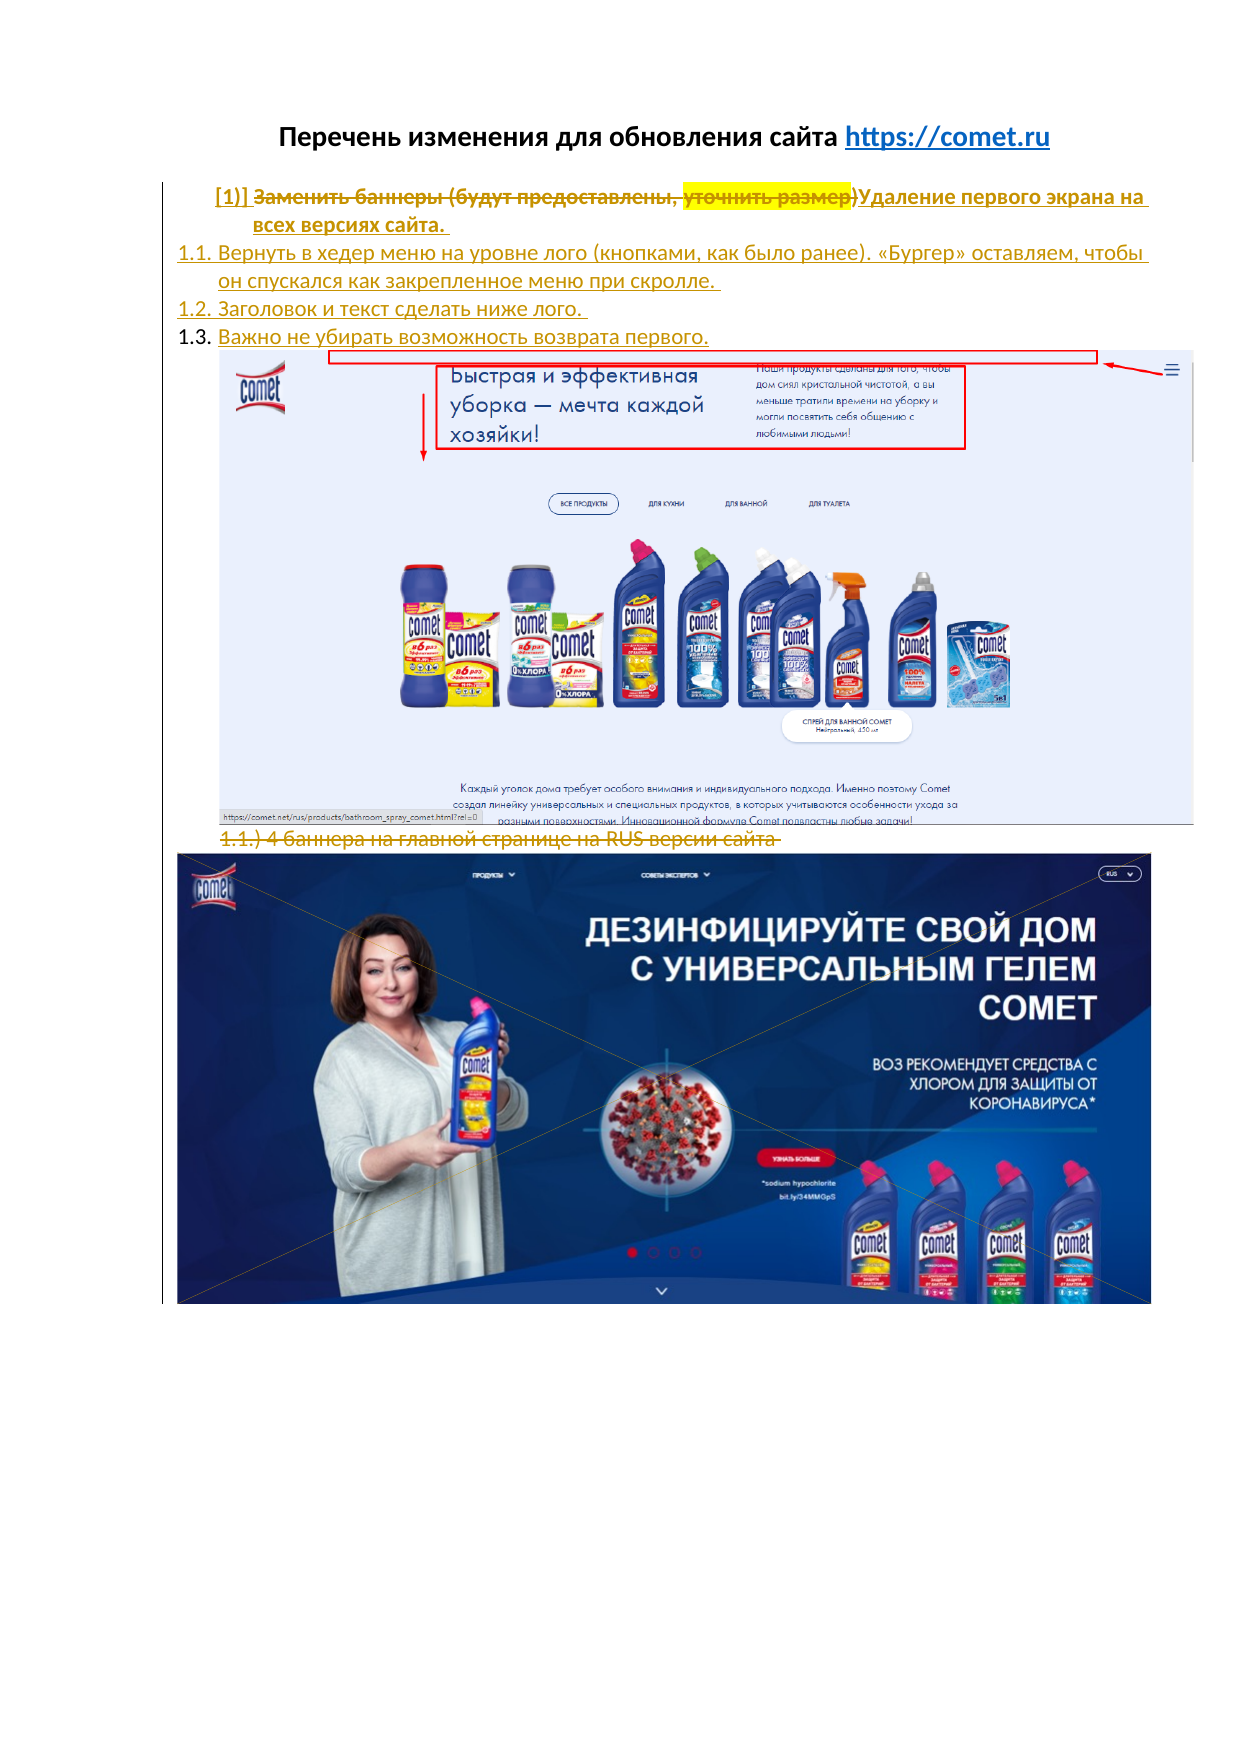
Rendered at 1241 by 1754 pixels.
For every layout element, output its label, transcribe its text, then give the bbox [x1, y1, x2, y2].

text Перечень изменения для обновления сайта https://comet.ru [177, 118, 1152, 154]
picture [219, 350, 1194, 825]
picture [667, 853, 1152, 1303]
picture [180, 1079, 1149, 1304]
picture [177, 853, 662, 1303]
picture [180, 852, 1149, 1077]
